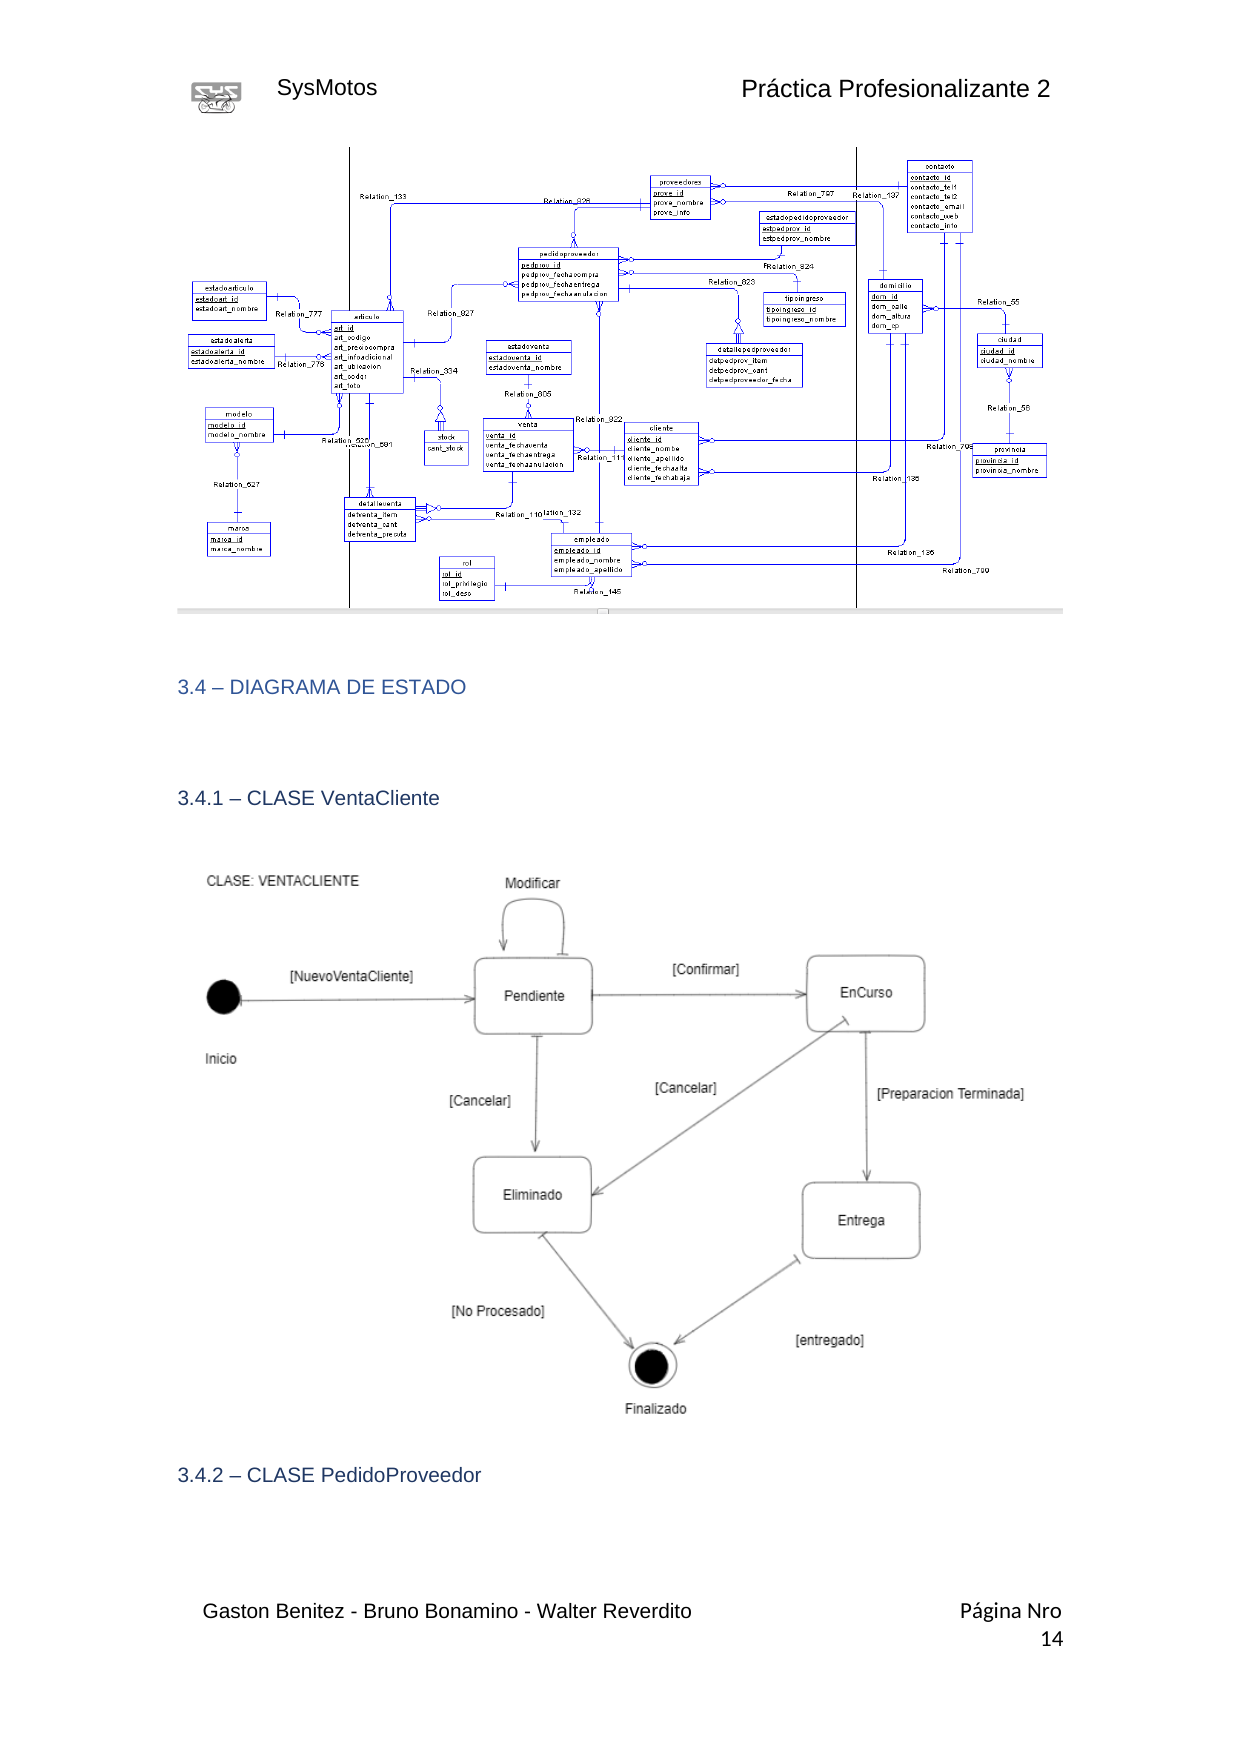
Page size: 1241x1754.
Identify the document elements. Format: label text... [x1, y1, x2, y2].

picture [188, 73, 244, 116]
picture [177, 858, 1063, 1444]
subtitle 3.4.1 – CLASE VentaCliente [177, 786, 1063, 810]
subtitle 3.4 – DIAGRAMA DE ESTADO [177, 675, 1063, 699]
subtitle 3.4.2 – CLASE PedidoProveedor [177, 1463, 1063, 1487]
picture [177, 147, 1063, 614]
